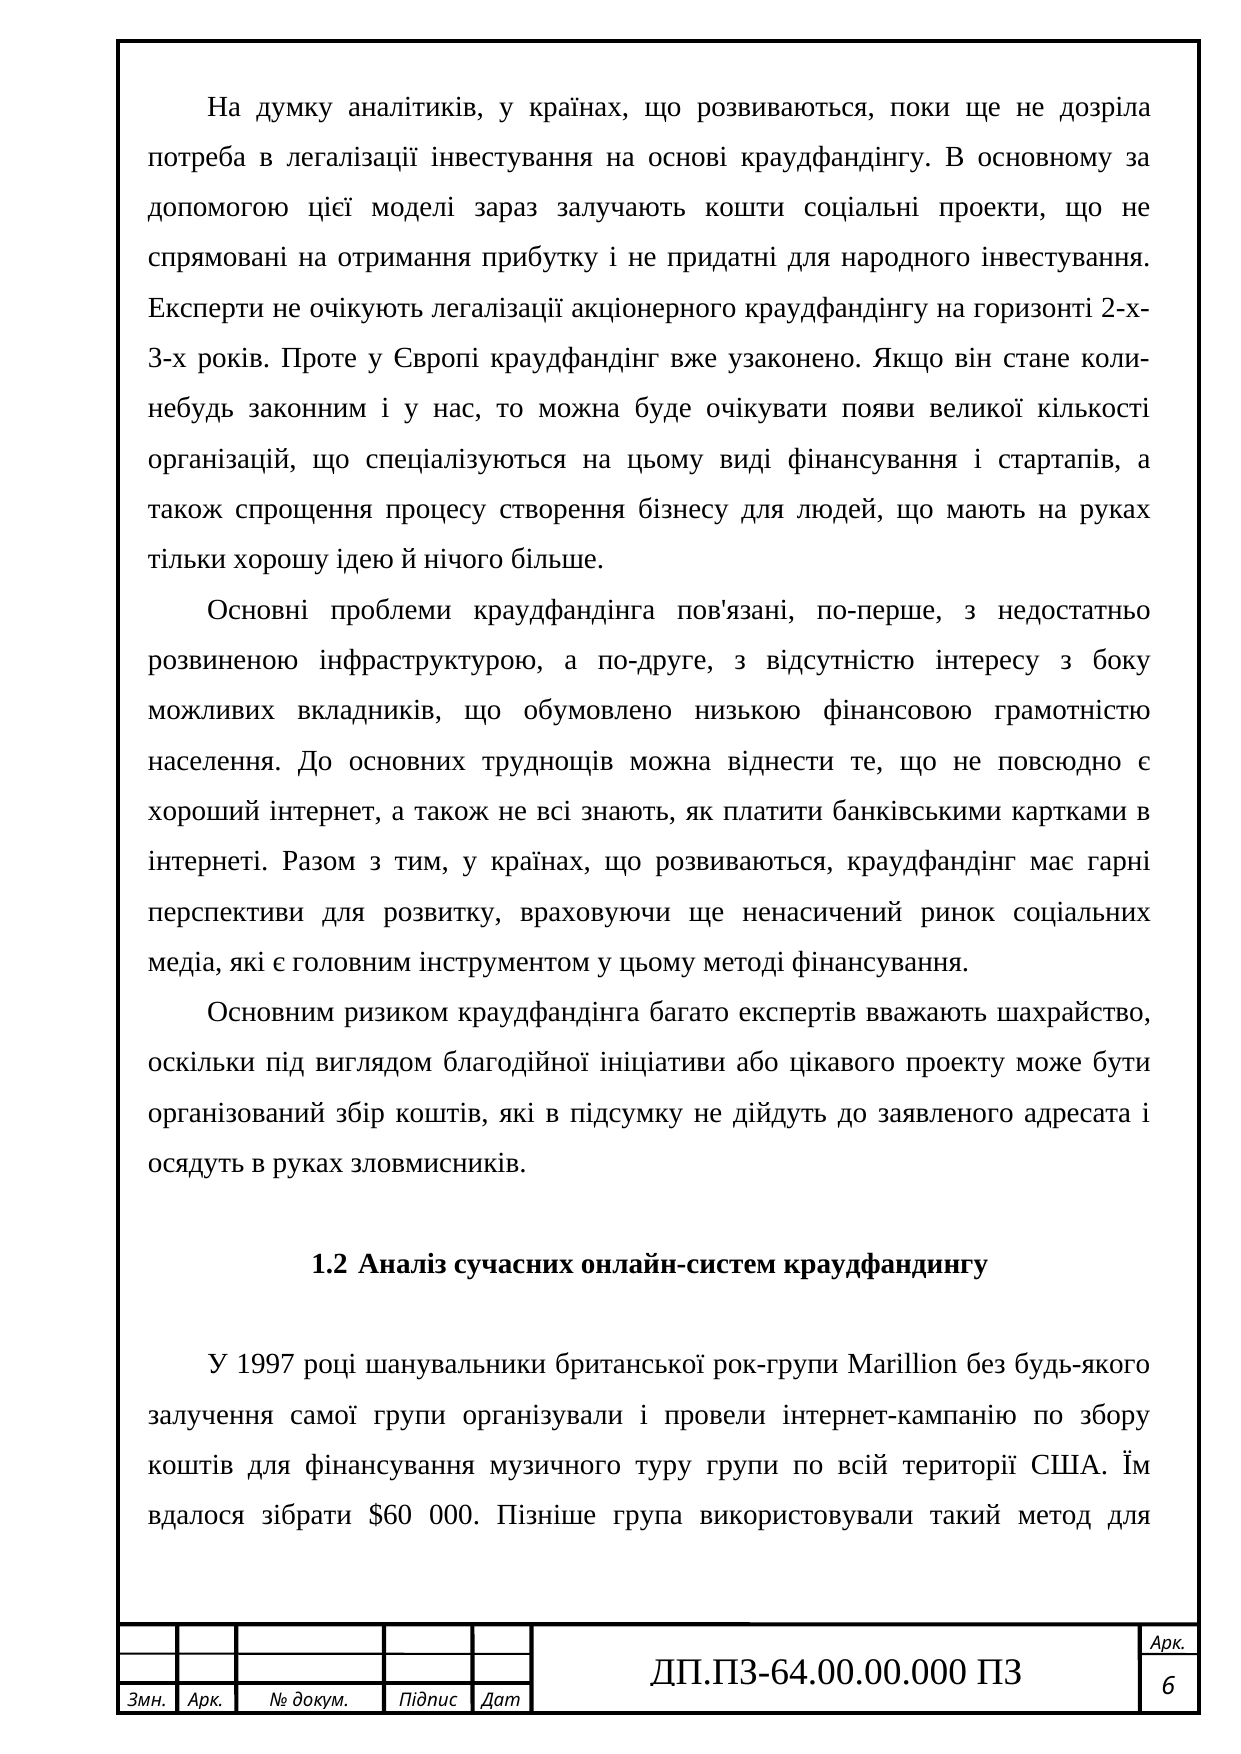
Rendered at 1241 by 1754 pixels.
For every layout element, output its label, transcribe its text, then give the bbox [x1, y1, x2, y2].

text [148, 1346, 1152, 1531]
text Основним ризиком краудфандінга багато експертів вважають шахрайство, оскільки під виглядом благодійної ініціативи або цікавого проекту може бути організований збір коштів, які в підсумку не дійдуть до заявленого адресата і осядуть в руках зловмисників. [148, 994, 1152, 1179]
text На думку аналітиків, у країнах, що розвиваються, поки ще не дозріла потреба в легалізації інвестування на основі краудфандінгу. В основному за допомогою цієї моделі зараз залучають кошти соціальні проекти, що не спрямовані на отримання прибутку і не придатні для народного інвестування. Експерти не очікують легалізації акціонерного краудфандінгу на горизонті 2-х-3-х років. Проте у Європі краудфандінг вже узаконено. Якщо він стане коли-небудь законним і у нас, то можна буде очікувати появи великої кількості організацій, що спеціалізуються на цьому виді фінансування і стартапів, а також спрощення процесу створення бізнесу для людей, що мають на руках тільки хорошу ідею й нічого більше. [148, 89, 1152, 575]
list Аналіз сучасних онлайн-систем краудфандингу [148, 1246, 1152, 1279]
text Основні проблеми краудфандінга пов'язані, по-перше, з недостатньо розвиненою інфраструктурою, а по-друге, з відсутністю інтересу з боку можливих вкладників, що обумовлено низькою фінансовою грамотністю населення. До основних труднощів можна віднести те, що не повсюдно є хороший інтернет, а також не всі знають, як платити банківськими картками в інтернеті. Разом з тим, у країнах, що розвиваються, краудфандінг має гарні перспективи для розвитку, враховуючи ще ненасичений ринок соціальних медіа, які є головним інструментом у цьому методі фінансування. [148, 592, 1152, 977]
